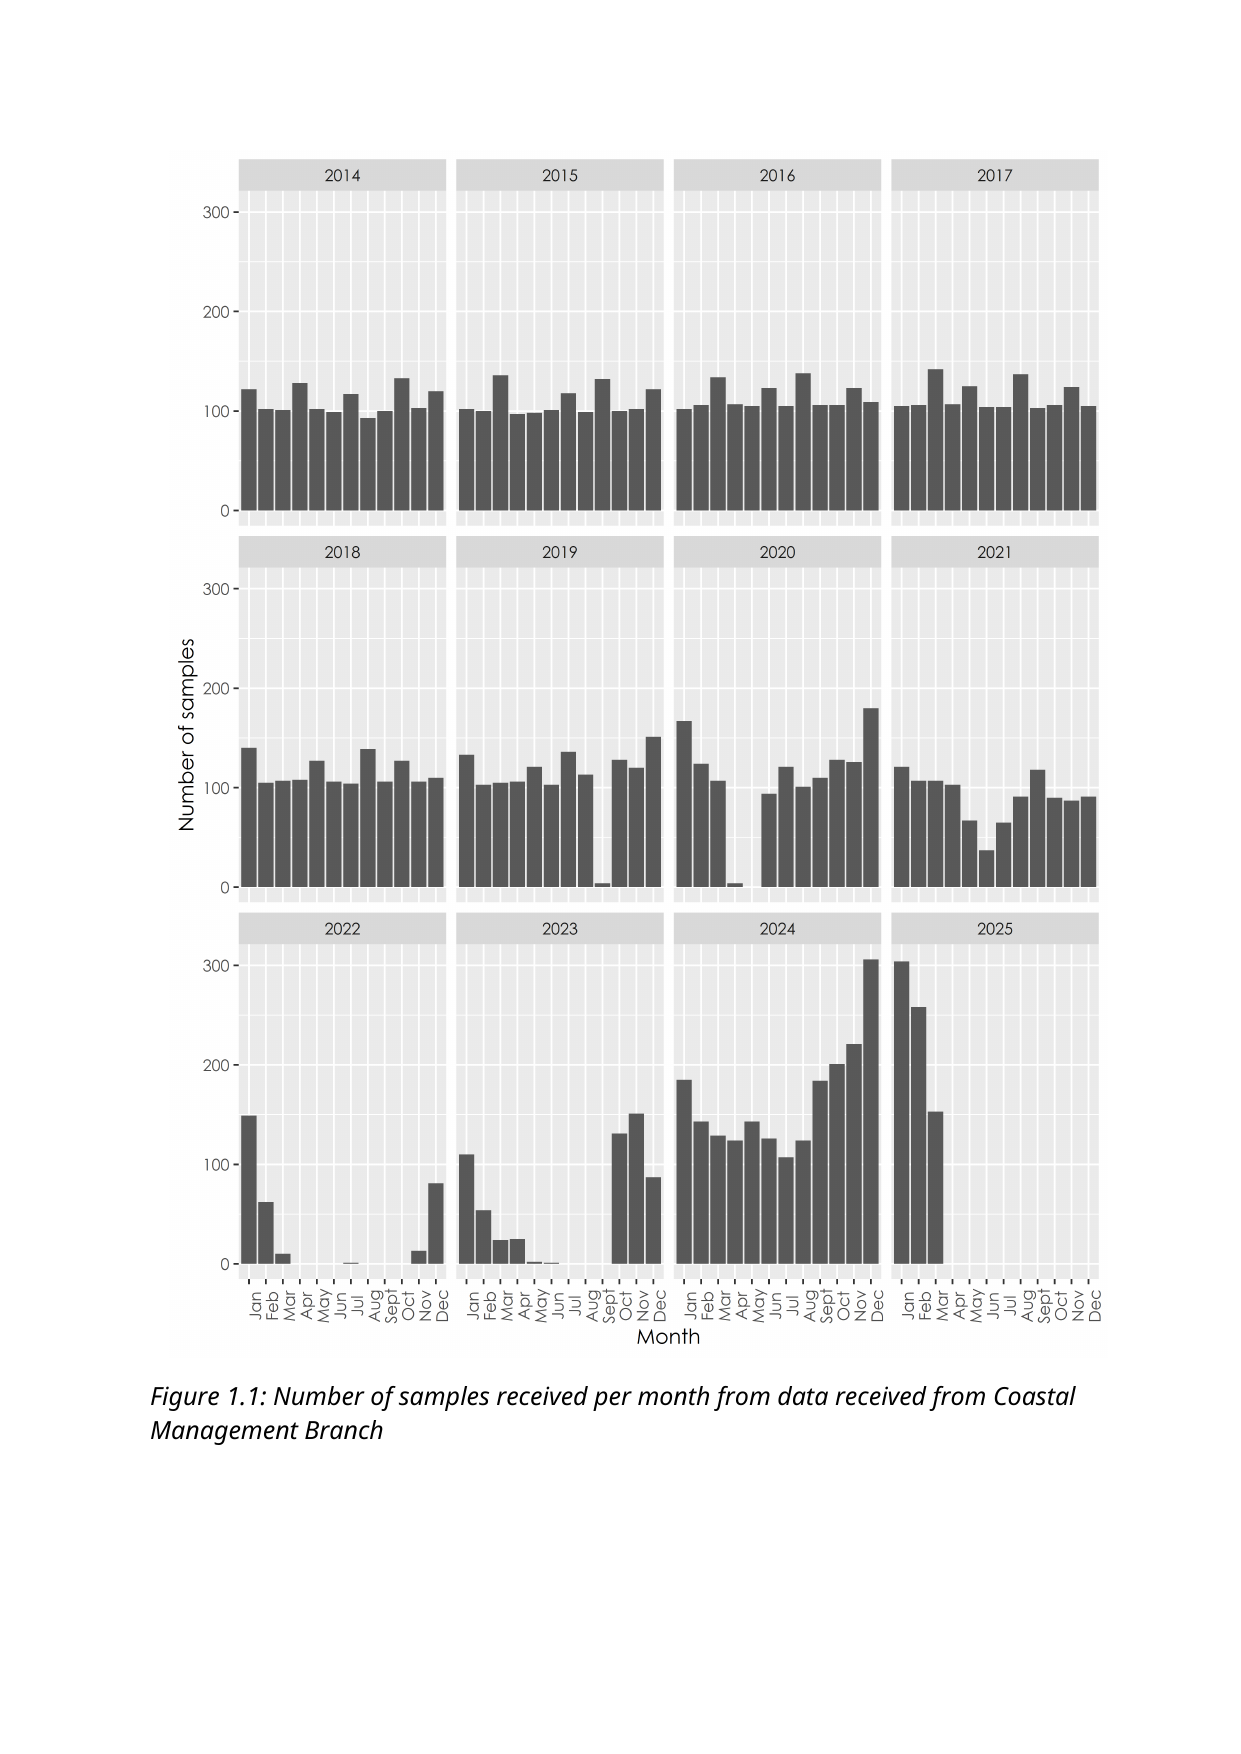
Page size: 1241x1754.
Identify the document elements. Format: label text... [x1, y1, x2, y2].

text Figure 1.1: Number of samples received per month from data received from Coastal Management Branch [150, 1379, 1090, 1447]
picture [168, 150, 1109, 1358]
